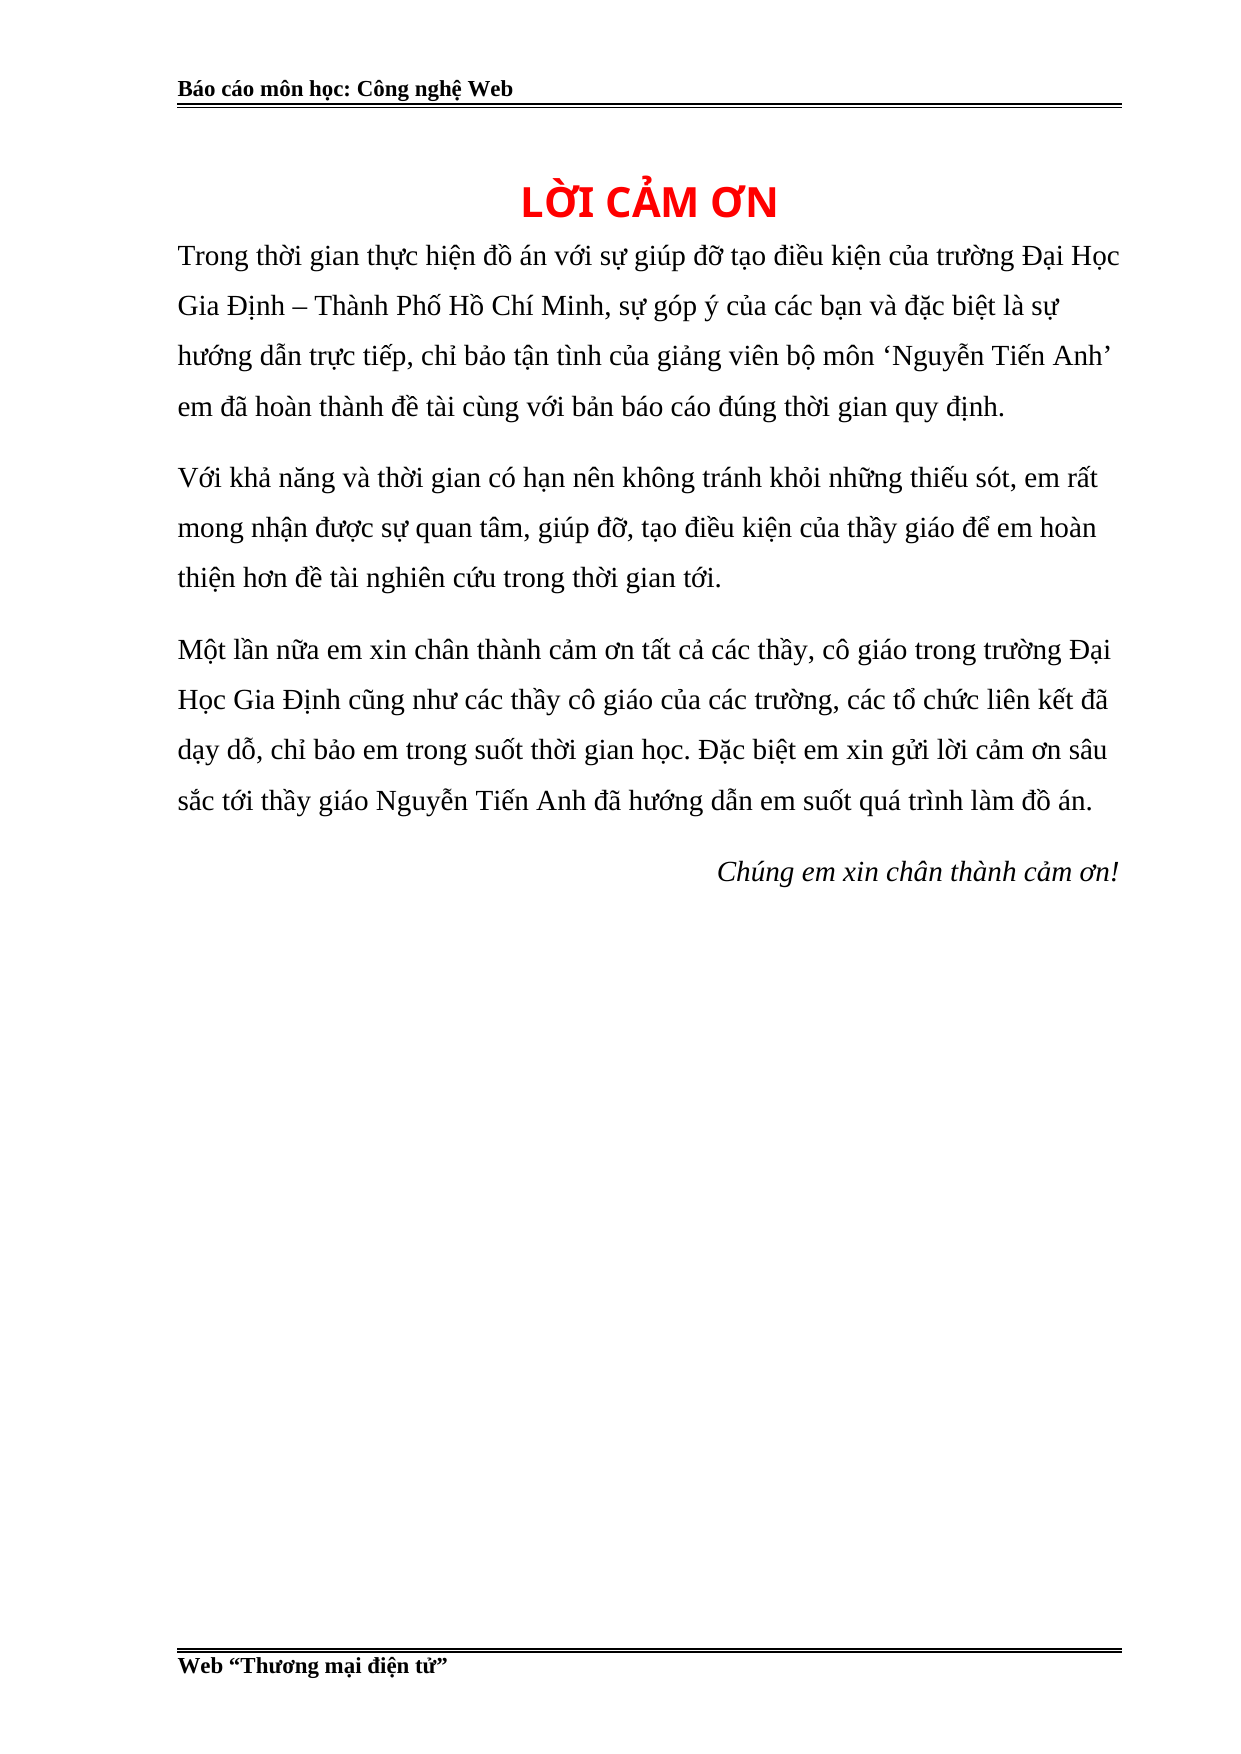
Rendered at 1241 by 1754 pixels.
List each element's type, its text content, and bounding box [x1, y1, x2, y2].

text Với khả năng và thời gian có hạn nên không tránh khỏi những thiếu sót, em rất mong nhận được sự quan tâm, giúp đỡ, tạo điều kiện của thầy giáo để em hoàn thiện hơn đề tài nghiên cứu trong thời gian tới. [177, 460, 1122, 594]
text Trong thời gian thực hiện đồ án với sự giúp đỡ tạo điều kiện của trường Đại Học Gia Định – Thành Phố Hồ Chí Minh, sự góp ý của các bạn và đặc biệt là sự hướng dẫn trực tiếp, chỉ bảo tận tình của giảng viên bộ môn ‘Nguyễn Tiến Anh’ em đã hoàn thành đề tài cùng với bản báo cáo đúng thời gian quy định. [177, 238, 1122, 422]
text Một lần nữa em xin chân thành cảm ơn tất cả các thầy, cô giáo trong trường Đại Học Gia Định cũng như các thầy cô giáo của các trường, các tổ chức liên kết đã dạy dỗ, chỉ bảo em trong suốt thời gian học. Đặc biệt em xin gửi lời cảm ơn sâu sắc tới thầy giáo Nguyễn Tiến Anh đã hướng dẫn em suốt quá trình làm đồ án. [177, 632, 1122, 816]
text Chúng em xin chân thành cảm ơn! [177, 854, 1122, 887]
subtitle LỜI CẢM ƠN [177, 173, 1122, 229]
